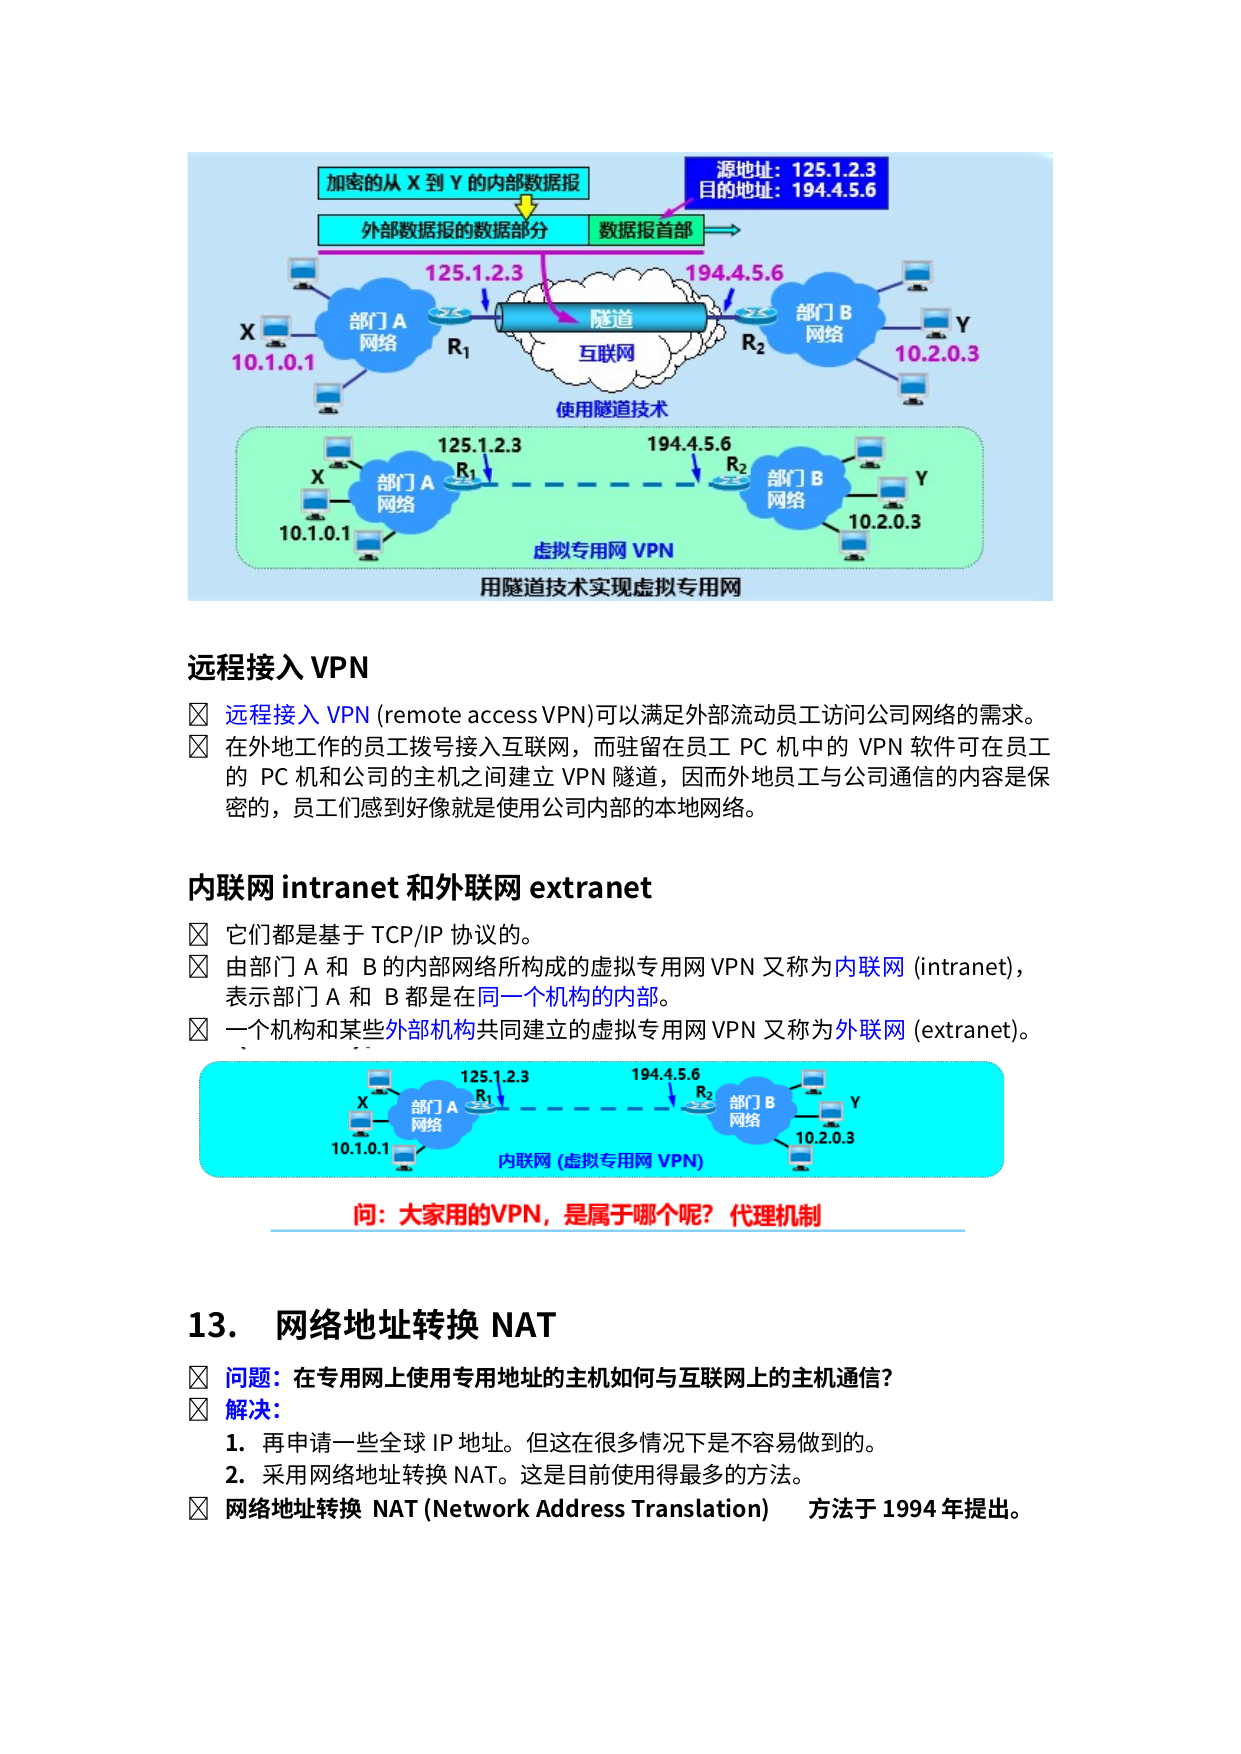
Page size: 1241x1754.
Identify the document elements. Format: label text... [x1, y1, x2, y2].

subtitle 内联网 intranet 和外联网 extranet [187, 864, 1240, 907]
list 远程接入 VPN (remote access VPN)可以满足外部流动员工访问公司网络的需求。 [187, 697, 1240, 730]
text 远程接入 VPN [187, 645, 1240, 687]
list 它们都是基于 TCP/IP 协议的。 [187, 916, 1240, 950]
picture [199, 1047, 1005, 1232]
list 由部门 A 和 B 的内部网络所构成的虚拟专用网 VPN 又称为内联网 (intranet)， 表示部门 A 和 B 都是在同一个机构的内部。 [187, 950, 1039, 1012]
list 解决： [187, 1393, 1240, 1426]
list 在外地工作的员工拨号接入互联网，而驻留在员工 PC 机中的 VPN 软件可在员工的 PC 机和公司的主机之间建立 VPN 隧道，因而外地员工与公司通信的内容是保密的，员工们感到好像就是使用公司内部的本地网络。 [187, 731, 1052, 823]
list 一个机构和某些外部机构共同建立的虚拟专用网 VPN 又称为外联网 (extranet)。 [187, 1012, 1240, 1045]
list 采用网络地址转换 NAT。这是目前使用得最多的方法。 [225, 1458, 1240, 1491]
subtitle 问题：在专用网上使用专用地址的主机如何与互联网上的主机通信？ [187, 1359, 1240, 1393]
subtitle 网络地址转换 NAT (Network Address Translation) 方法于 1994 年提出。 [187, 1491, 1240, 1524]
picture [187, 152, 1053, 601]
subtitle 网络地址转换 NAT [187, 1298, 1240, 1347]
list 再申请一些全球 IP 地址。但这在很多情况下是不容易做到的。 [225, 1426, 1240, 1458]
